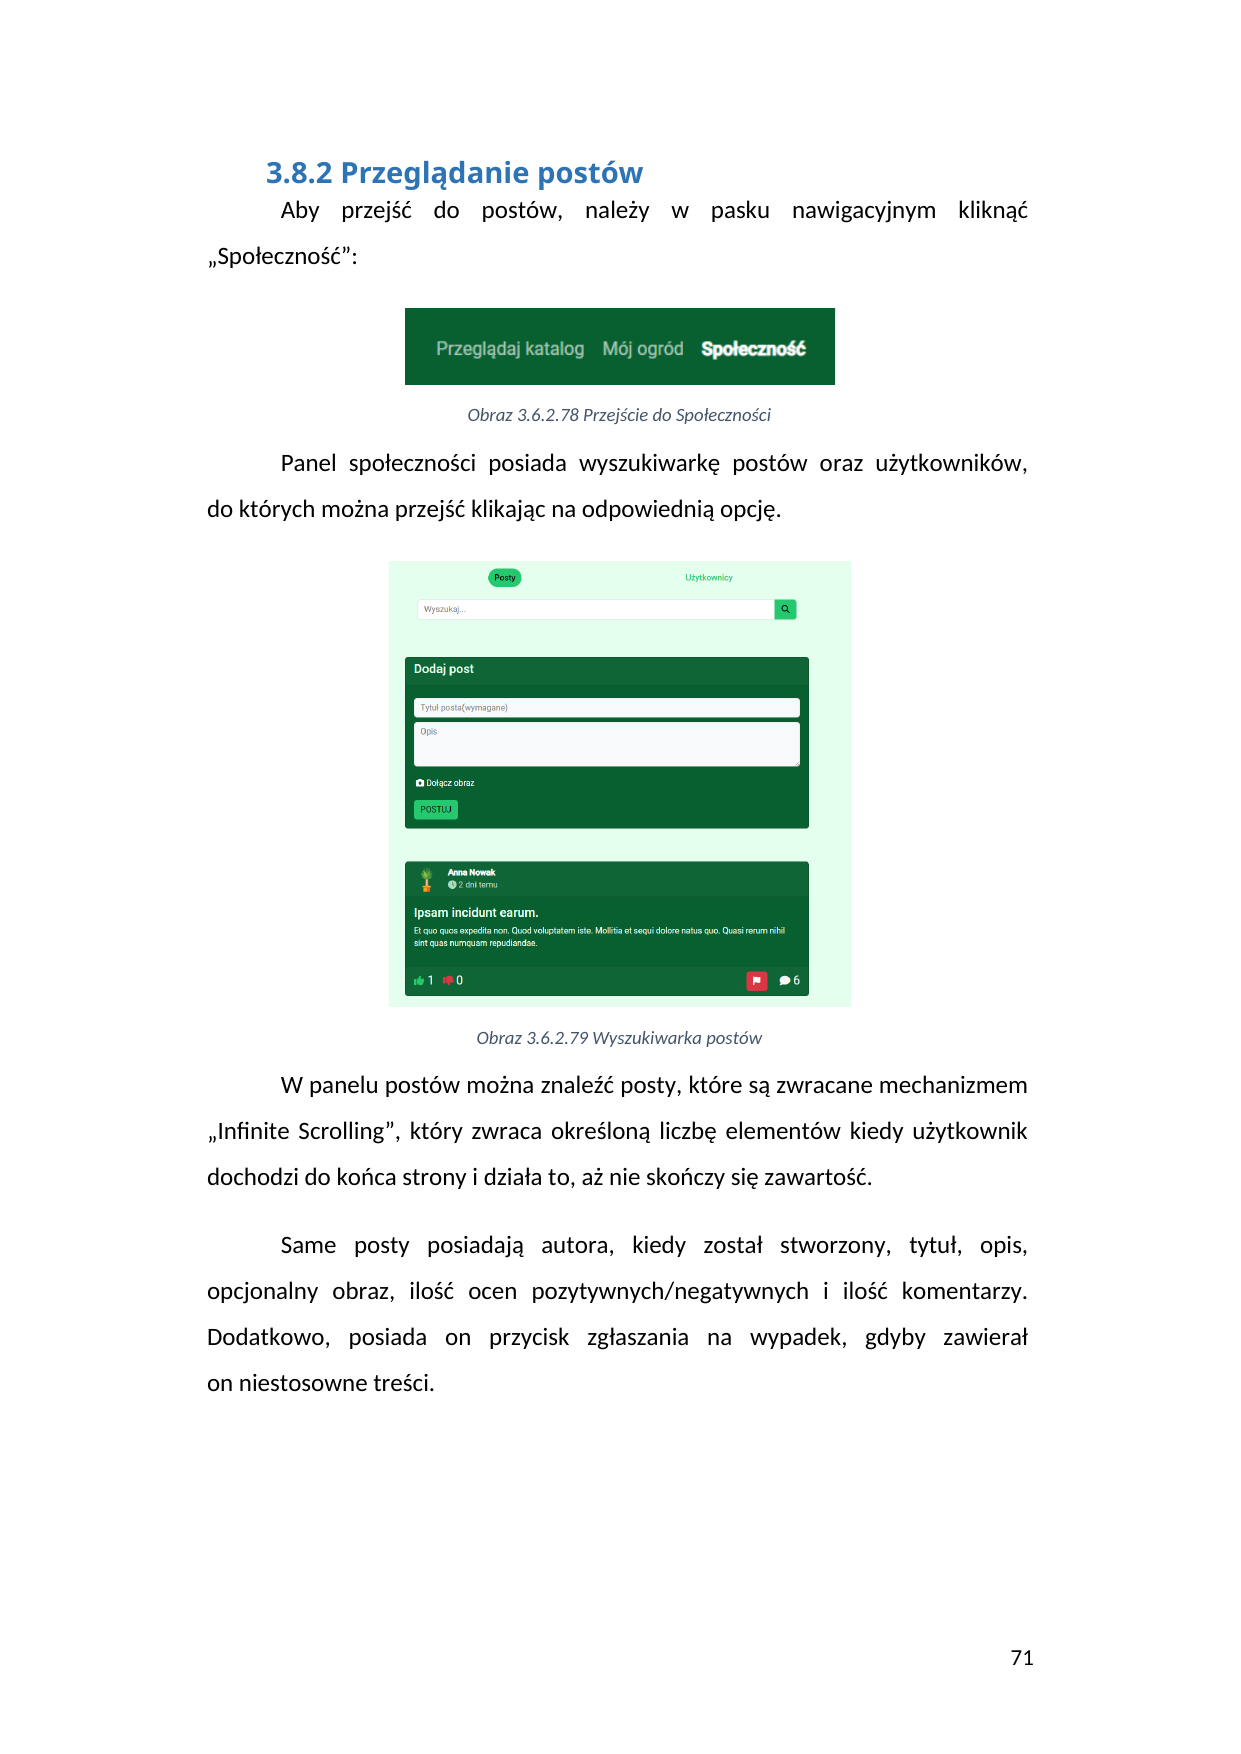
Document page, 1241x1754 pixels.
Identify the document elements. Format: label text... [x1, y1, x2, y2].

subtitle Przeglądanie postów [236, 152, 1033, 192]
picture [405, 308, 836, 385]
text Panel społeczności posiada wyszukiwarkę postów oraz użytkowników, do których można przejść klikając na odpowiednią opcję. [207, 447, 1029, 523]
picture [388, 561, 852, 1007]
text Same posty posiadają autora, kiedy został stworzony, tytuł, opis, opcjonalny obraz, ilość ocen pozytywnych/negatywnych i ilość komentarzy. Dodatkowo, posiada on przycisk zgłaszania na wypadek, gdyby zawierał on niestosowne treści. [207, 1229, 1029, 1397]
text W panelu postów można znaleźć posty, które są zwracane mechanizmem „Infinite Scrolling”, który zwraca określoną liczbę elementów kiedy użytkownik dochodzi do końca strony i działa to, aż nie skończy się zawartość. [207, 1069, 1029, 1192]
text Aby przejść do postów, należy w pasku nawigacyjnym kliknąć „Społeczność”: [207, 195, 1029, 271]
